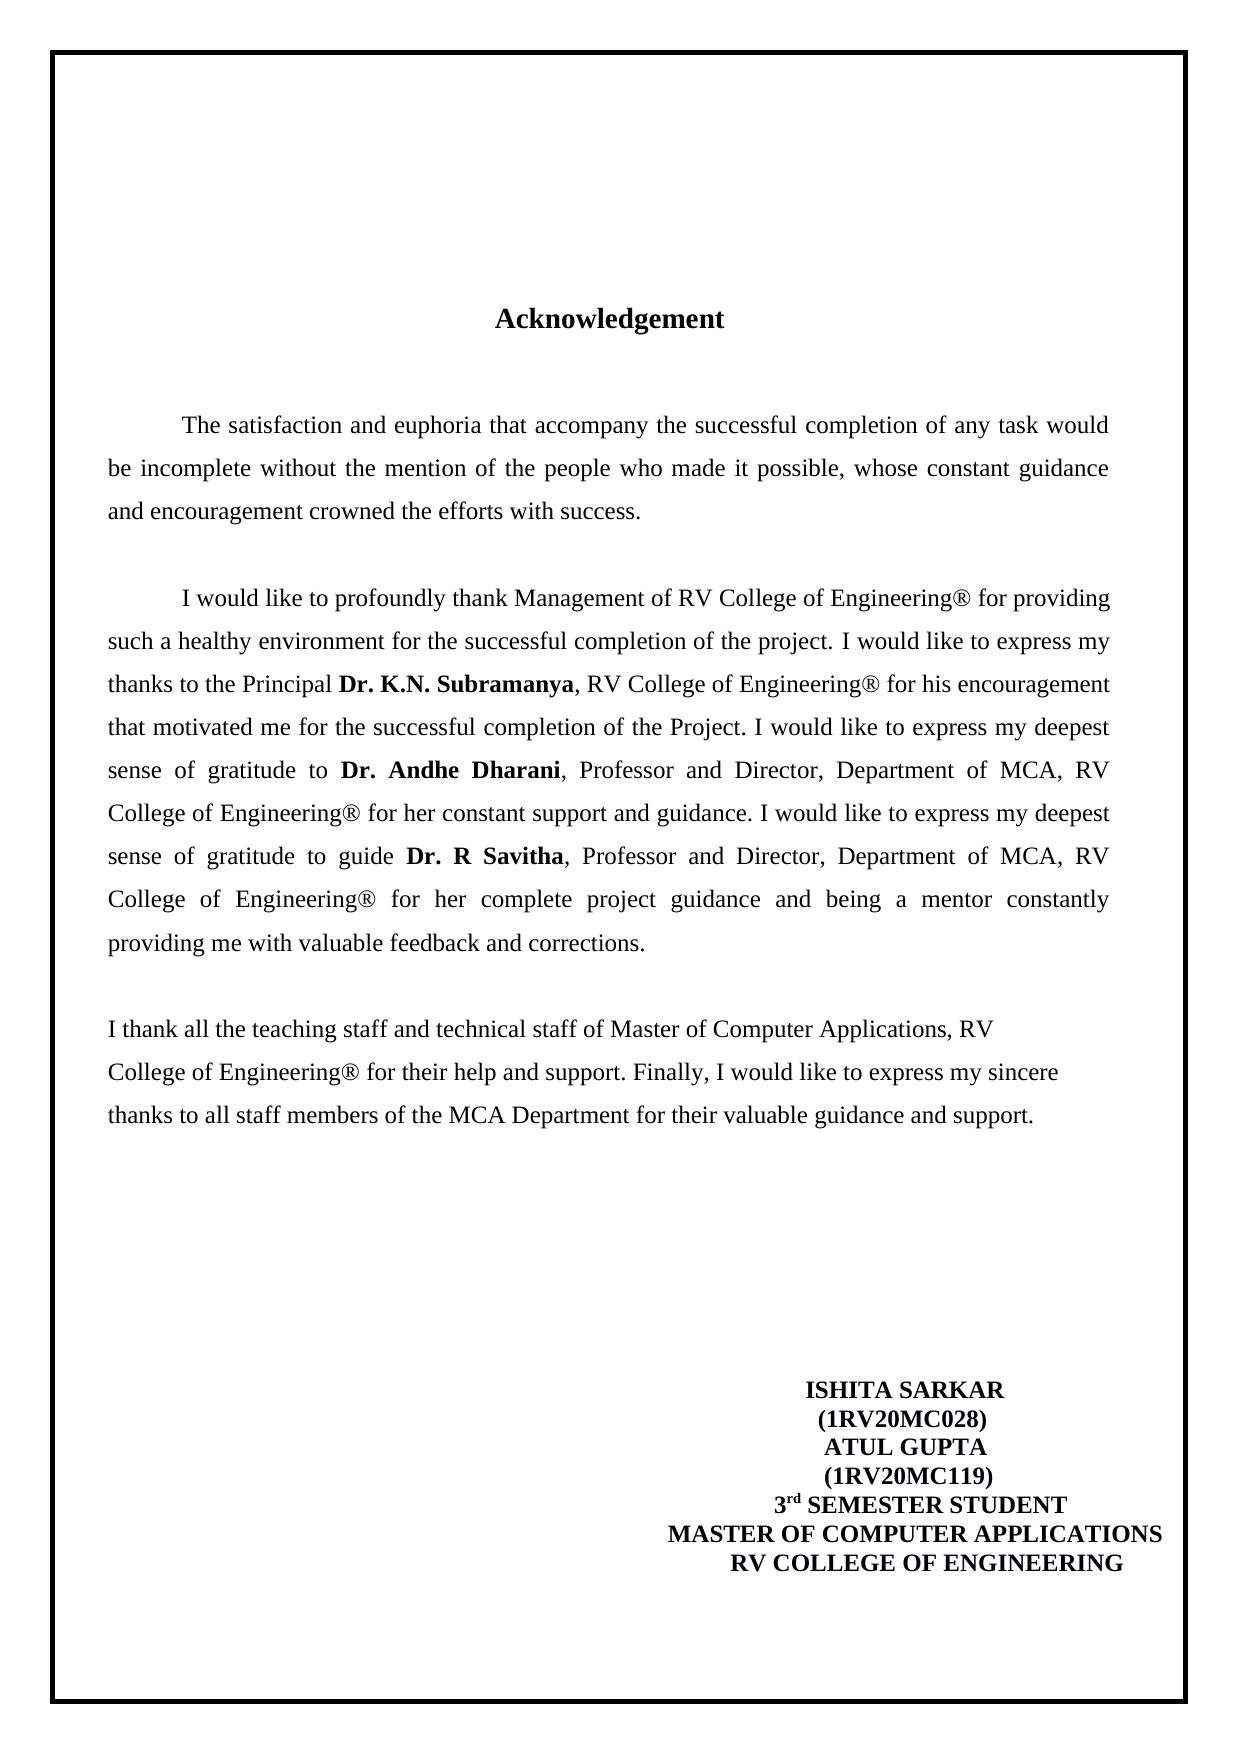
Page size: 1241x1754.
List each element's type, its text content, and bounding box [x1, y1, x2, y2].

text RV COLLEGE OF ENGINEERING [74, 1548, 1183, 1577]
text I thank all the teaching staff and technical staff of Master of Computer Applications, RV College of Engineering® for their help and support. Finally, I would like to express my sincere thanks to all staff members of the MCA Department for their valuable guidance and support. [108, 1014, 1068, 1129]
text ISHITA SARKAR [74, 1375, 1183, 1404]
text 3rd SEMESTER STUDENT [74, 1490, 1183, 1519]
text MASTER OF COMPUTER APPLICATIONS [74, 1519, 1183, 1547]
text The satisfaction and euphoria that accompany the successful completion of any task would be incomplete without the mention of the people who made it possible, whose constant guidance and encouragement crowned the efforts with success. [108, 410, 1111, 525]
text (1RV20MC028) [74, 1404, 1183, 1432]
text Acknowledgement [147, 301, 1072, 334]
text (1RV20MC119) [74, 1461, 1183, 1490]
text ATUL GUPTA [74, 1432, 1183, 1461]
text I would like to profoundly thank Management of RV College of Engineering® for providing such a healthy environment for the successful completion of the project. I would like to express my thanks to the Principal Dr. K.N. Subramanya, RV College of Engineering® for his encouragement that motivated me for the successful completion of the Project. I would like to express my deepest sense of gratitude to Dr. Andhe Dharani, Professor and Director, Department of MCA, RV College of Engineering® for her constant support and guidance. I would like to express my deepest sense of gratitude to guide Dr. R Savitha, Professor and Director, Department of MCA, RV College of Engineering® for her complete project guidance and being a mentor constantly providing me with valuable feedback and corrections. [108, 583, 1111, 956]
